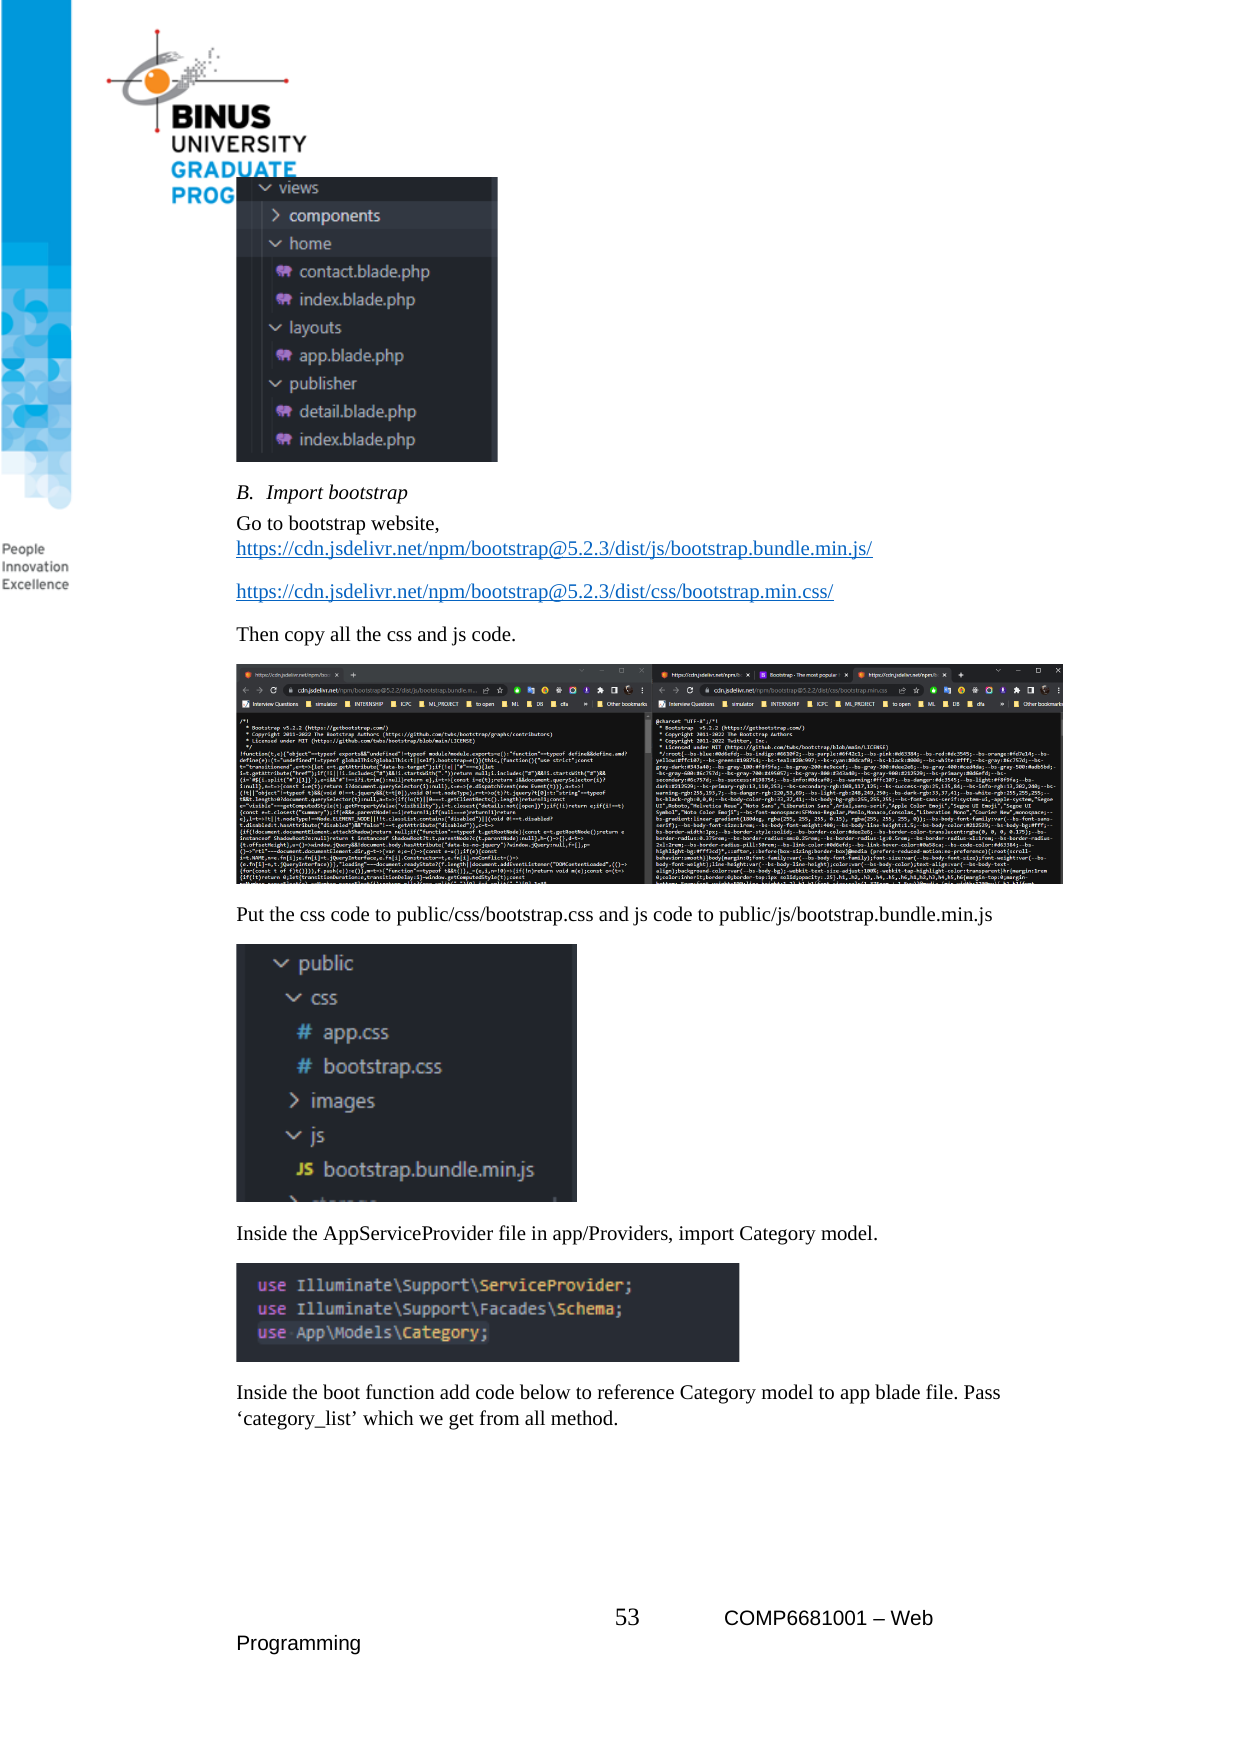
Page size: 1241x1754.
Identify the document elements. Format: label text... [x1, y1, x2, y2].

text https://cdn.jsdelivr.net/npm/bootstrap@5.2.3/dist/css/bootstrap.min.css/ [236, 579, 1063, 603]
text Put the css code to public/css/bootstrap.css and js code to public/js/bootstrap.bundle.min.js [236, 902, 1063, 926]
text Go to bootstrap website, https://cdn.jsdelivr.net/npm/bootstrap@5.2.3/dist/js/bootstrap.bundle.min.js/ [236, 510, 1063, 560]
picture [0, 0, 560, 606]
text Inside the boot function add code below to reference Category model to app blade file. Pass ‘category_list’ which we get from all method. [236, 1380, 1063, 1430]
text Then copy all the css and js code. [236, 622, 1063, 646]
text Inside the AppServiceProvider file in app/Providers, import Category model. [236, 1221, 1063, 1245]
picture [236, 1263, 740, 1362]
picture [236, 944, 577, 1202]
picture [236, 664, 1063, 884]
subtitle Import bootstrap [236, 480, 1063, 504]
